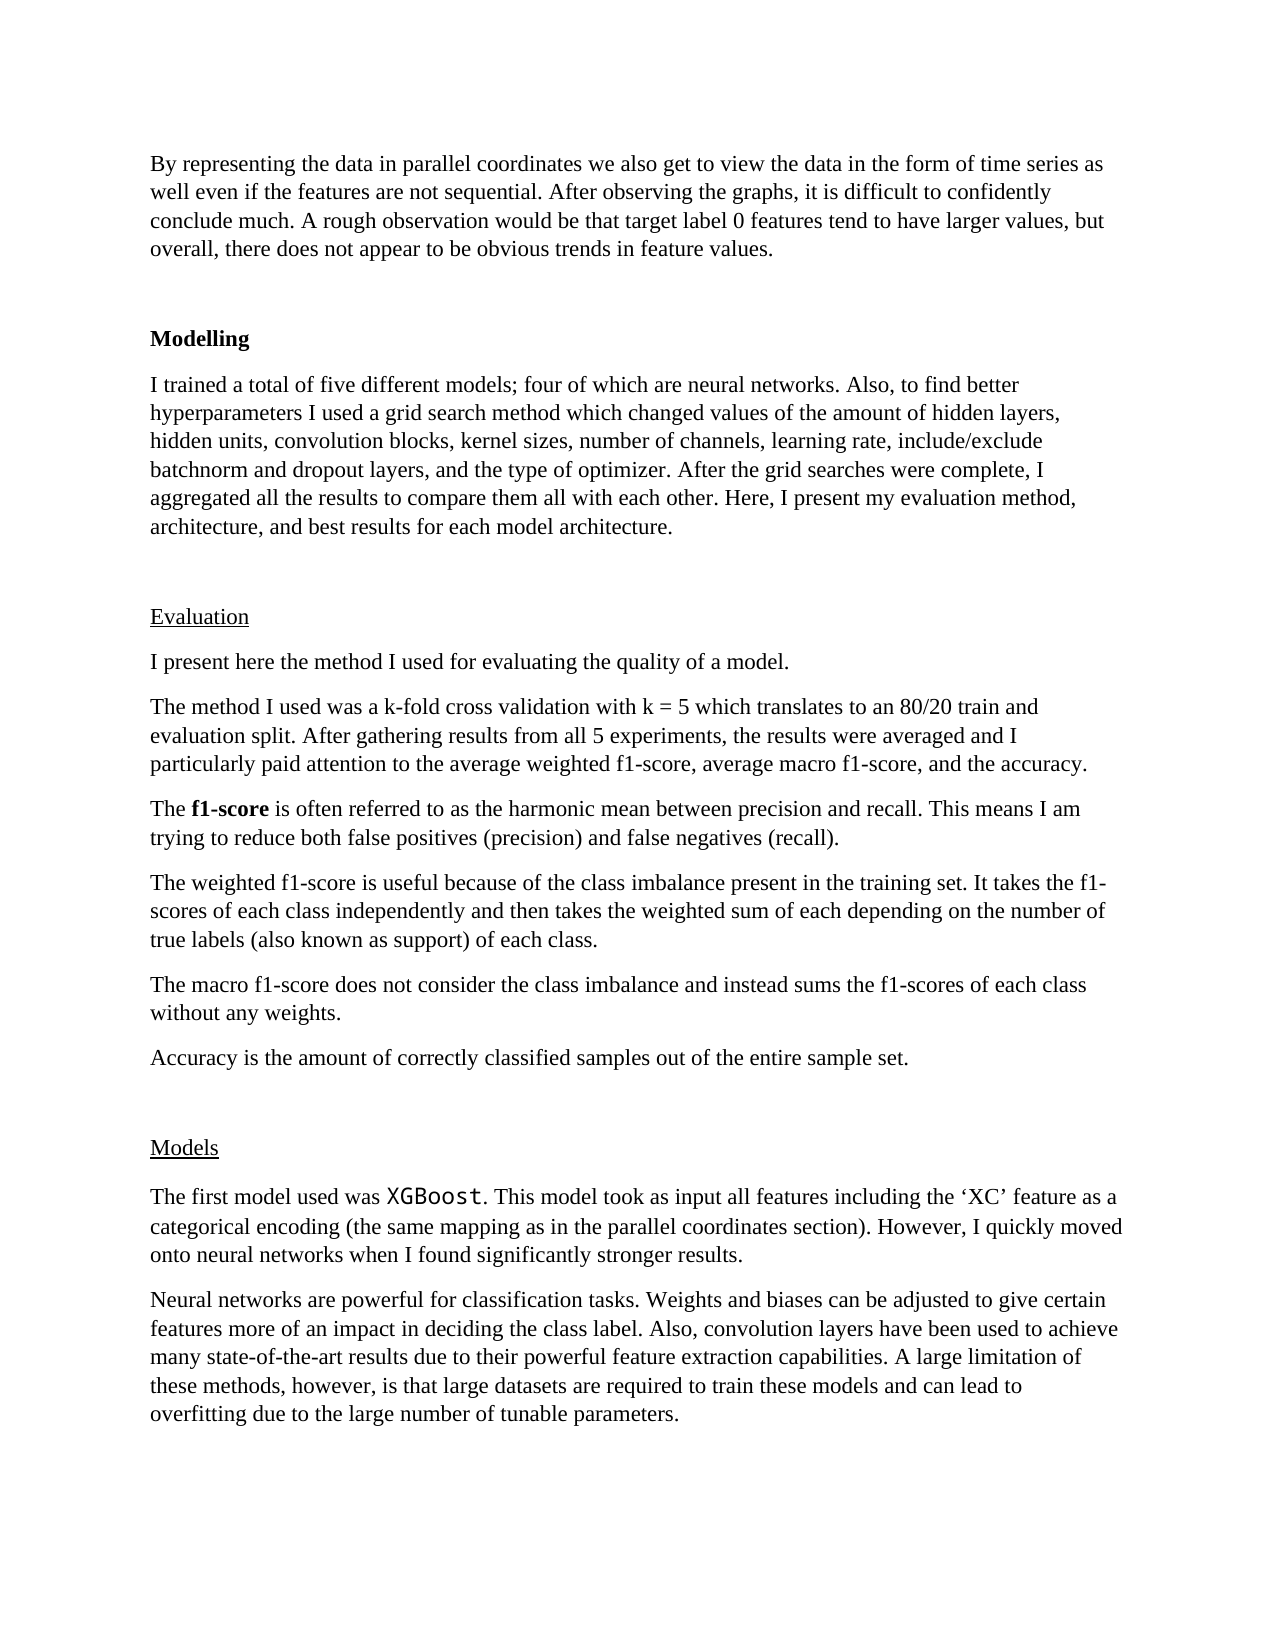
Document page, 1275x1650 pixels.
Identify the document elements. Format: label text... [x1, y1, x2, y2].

text Neural networks are powerful for classification tasks. Weights and biases can be adjusted to give certain features more of an impact in deciding the class label. Also, convolution layers have been used to achieve many state-of-the-art results due to their powerful feature extraction capabilities. A large limitation of these methods, however, is that large datasets are required to train these models and can lead to overfitting due to the large number of tunable parameters. [150, 1286, 1125, 1427]
text I trained a total of five different models; four of which are neural networks. Also, to find better hyperparameters I used a grid search method which changed values of the amount of hidden layers, hidden units, convolution blocks, kernel sizes, number of channels, learning rate, include/exclude batchnorm and dropout layers, and the type of optimizer. After the grid searches were complete, I aggregated all the results to compare them all with each other. Here, I present my evaluation method, architecture, and best results for each model architecture. [150, 371, 1125, 539]
text Modelling [150, 326, 1125, 352]
text Accuracy is the amount of correctly classified samples out of the entire sample set. [150, 1044, 1125, 1071]
text The method I used was a k-fold cross validation with k = 5 which translates to an 80/20 train and evaluation split. After gathering results from all 5 experiments, the results were averaged and I particularly paid attention to the average weighted f1-score, average macro f1-score, and the accuracy. [150, 693, 1125, 776]
text The first model used was XGBoost. This model took as input all features including the ‘XC’ feature as a categorical encoding (the same mapping as in the parallel coordinates section). However, I quickly moved onto neural networks when I found significantly stronger results. [150, 1179, 1125, 1268]
text I present here the method I used for evaluating the quality of a model. [150, 648, 1125, 674]
text Models [150, 1134, 1125, 1161]
text The f1-score is often referred to as the harmonic mean between precision and recall. This means I am trying to reduce both false positives (precision) and false negatives (recall). [150, 795, 1125, 850]
text Evaluation [150, 603, 1125, 629]
text The macro f1-score does not consider the class imbalance and instead sums the f1-scores of each class without any weights. [150, 971, 1125, 1026]
text By representing the data in parallel coordinates we also get to view the data in the form of time series as well even if the features are not sequential. After observing the graphs, it is difficult to confidently conclude much. A rough observation would be that target label 0 features tend to have larger values, but overall, there does not appear to be obvious trends in feature values. [150, 150, 1125, 262]
text The weighted f1-score is useful because of the class imbalance present in the training set. It takes the f1-scores of each class independently and then takes the weighted sum of each depending on the number of true labels (also known as support) of each class. [150, 869, 1125, 952]
